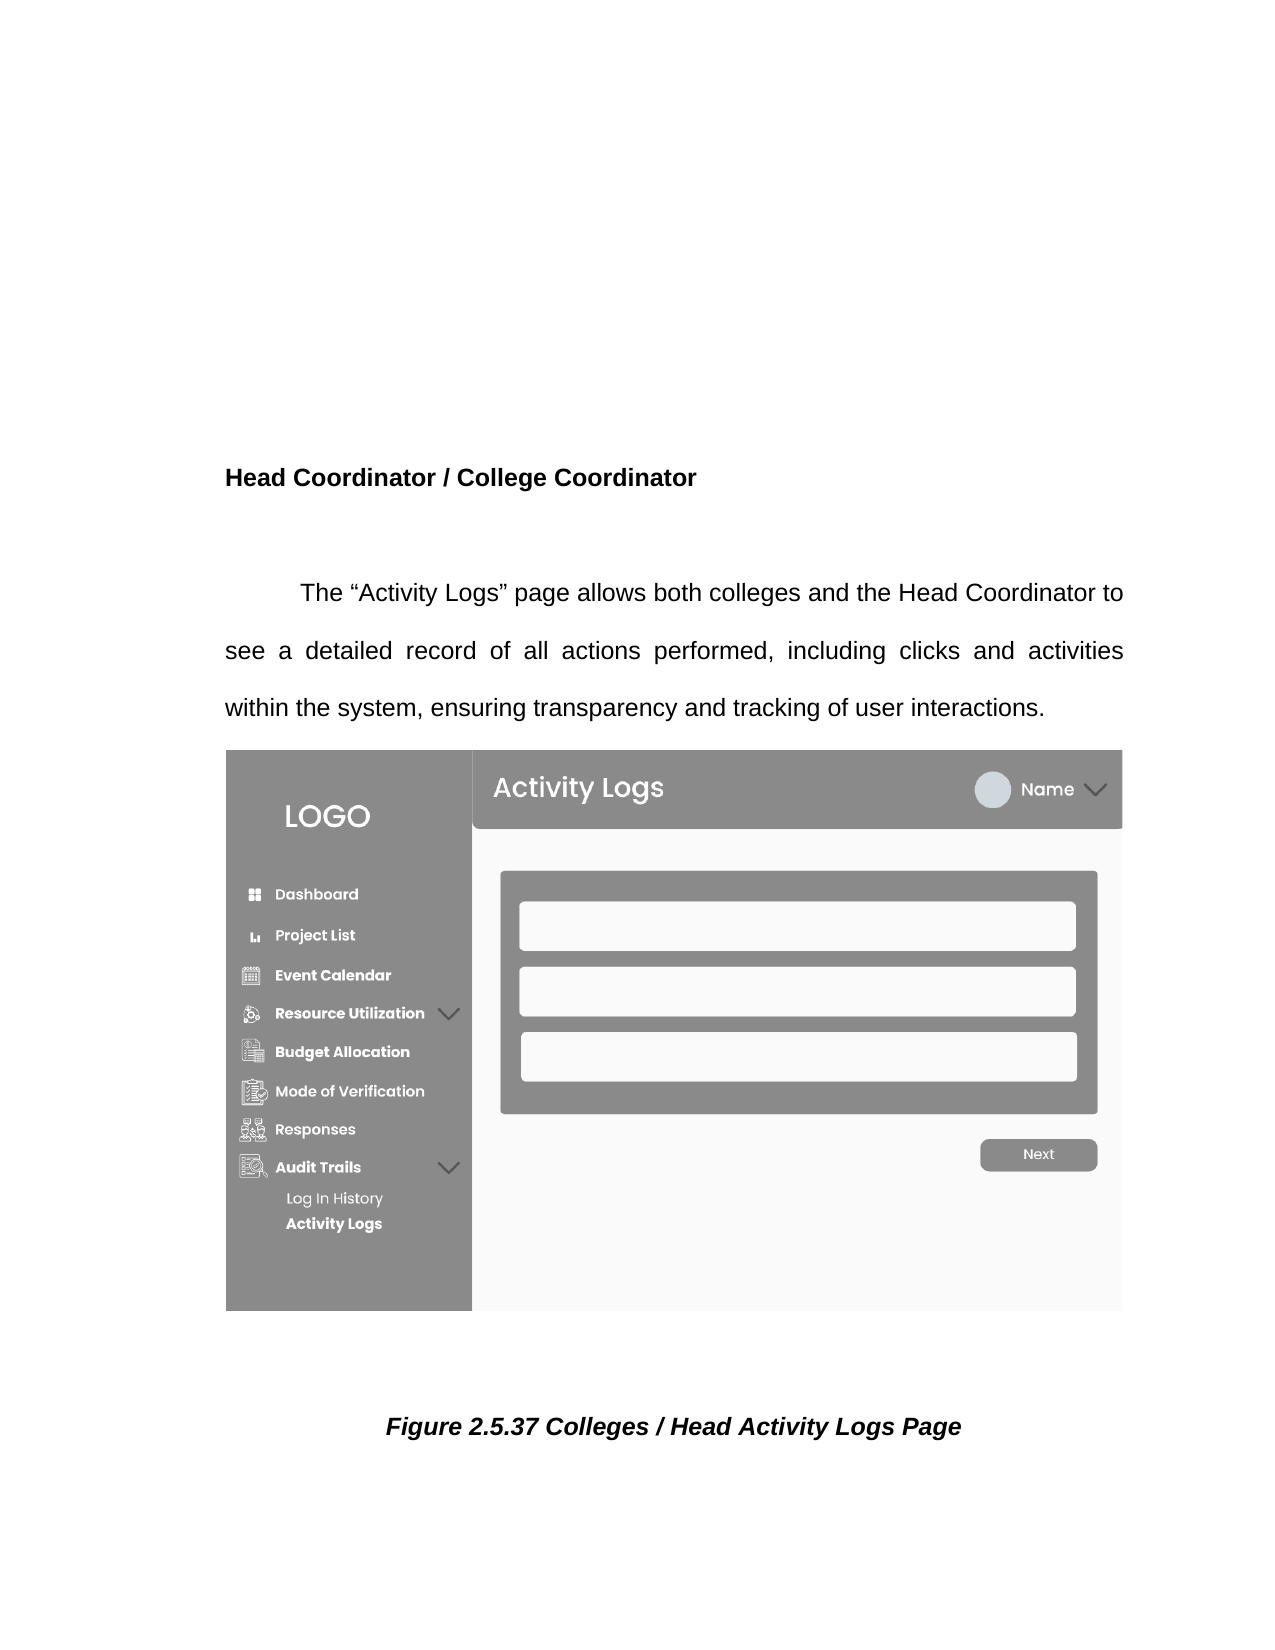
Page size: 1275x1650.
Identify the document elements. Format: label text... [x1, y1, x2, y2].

text Head Coordinator / College Coordinator [225, 463, 1125, 492]
text The “Activity Logs” page allows both colleges and the Head Coordinator to see a detailed record of all actions performed, including clicks and activities within the system, ensuring transparency and tracking of user interactions. [225, 578, 1125, 722]
picture [225, 750, 1123, 1310]
